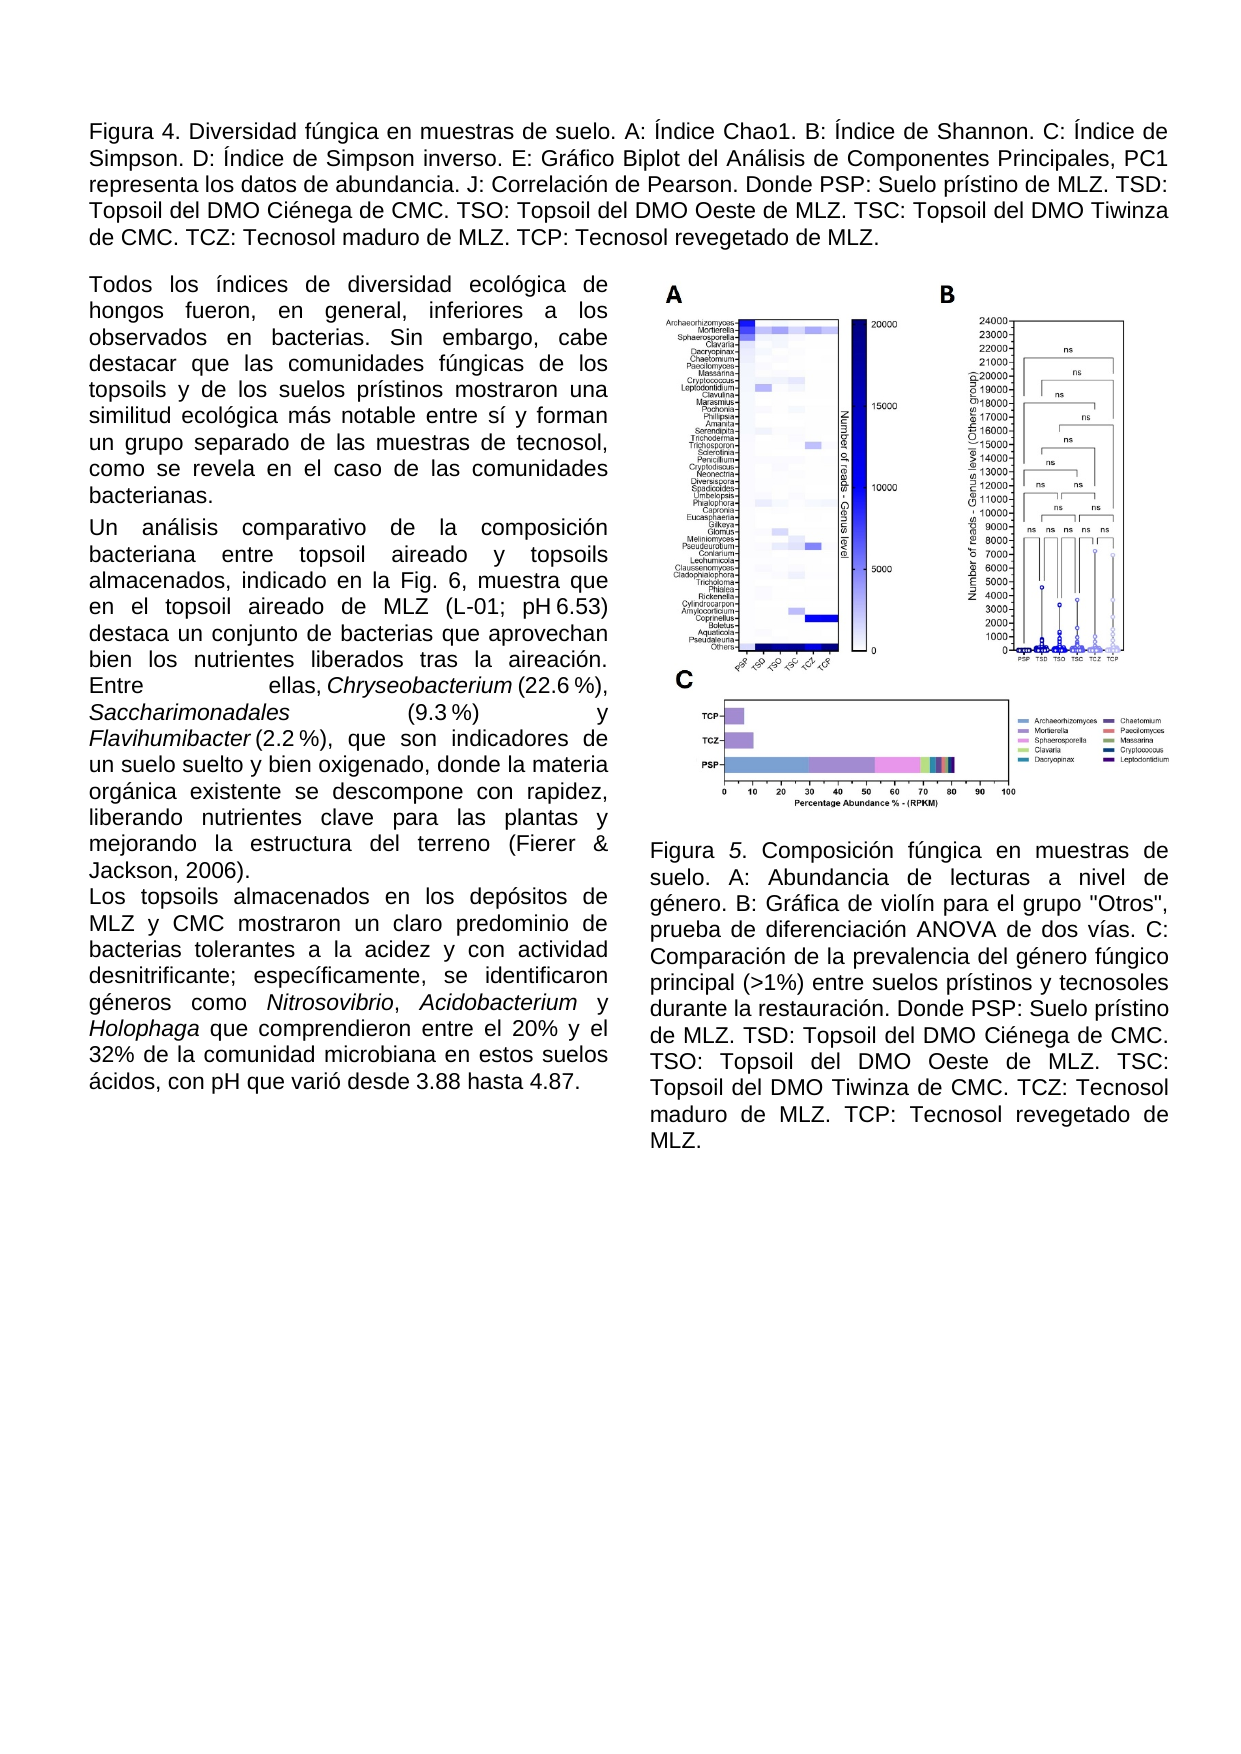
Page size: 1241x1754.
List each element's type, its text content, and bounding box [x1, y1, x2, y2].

text Figura 5. Composición fúngica en muestras de suelo. A: Abundancia de lecturas a nivel de género. B: Gráfica de violín para el grupo "Otros", prueba de diferenciación ANOVA de dos vías. C: Comparación de la prevalencia del género fúngico principal (>1%) entre suelos prístinos y tecnosoles durante la restauración. Donde PSP: Suelo prístino de MLZ. TSD: Topsoil del DMO Ciénega de CMC. TSO: Topsoil del DMO Oeste de MLZ. TSC: Topsoil del DMO Tiwinza de CMC. TCZ: Tecnosol maduro de MLZ. TCP: Tecnosol revegetado de MLZ. [649, 837, 1169, 1153]
text Todos los índices de diversidad ecológica de hongos fueron, en general, inferiores a los observados en bacterias. Sin embargo, cabe destacar que las comunidades fúngicas de los topsoils y de los suelos prístinos mostraron una similitud ecológica más notable entre sí y forman un grupo separado de las muestras de tecnosol, como se revela en el caso de las comunidades bacterianas. [89, 271, 608, 508]
text Figura 4. Diversidad fúngica en muestras de suelo. A: Índice Chao1. B: Índice de Shannon. C: Índice de Simpson. D: Índice de Simpson inverso. E: Gráfico Biplot del Análisis de Componentes Principales, PC1 representa los datos de abundancia. J: Correlación de Pearson. Donde PSP: Suelo prístino de MLZ. TSD: Topsoil del DMO Ciénega de CMC. TSO: Topsoil del DMO Oeste de MLZ. TSC: Topsoil del DMO Tiwinza de CMC. TCZ: Tecnosol maduro de MLZ. TCP: Tecnosol revegetado de MLZ. [89, 118, 1169, 250]
text Un análisis comparativo de la composición bacteriana entre topsoil aireado y topsoils almacenados, indicado en la Fig. 6, muestra que en el topsoil aireado de MLZ (L-01; pH 6.53) destaca un conjunto de bacterias que aprovechan bien los nutrientes liberados tras la aireación. Entre ellas, Chryseobacterium (22.6 %), Saccharimonadales (9.3 %) y Flavihumibacter (2.2 %), que son indicadores de un suelo suelto y bien oxigenado, donde la materia orgánica existente se descompone con rapidez, liberando nutrientes clave para las plantas y mejorando la estructura del terreno . [89, 514, 608, 883]
picture [649, 270, 1169, 811]
text Los topsoils almacenados en los depósitos de MLZ y CMC mostraron un claro predominio de bacterias tolerantes a la acidez y con actividad desnitrificante; específicamente, se identificaron géneros como Nitrosovibrio, Acidobacterium y Holophaga que comprendieron entre el 20% y el 32% de la comunidad microbiana en estos suelos ácidos, con pH que varió desde 3.88 hasta 4.87. [89, 883, 608, 1094]
